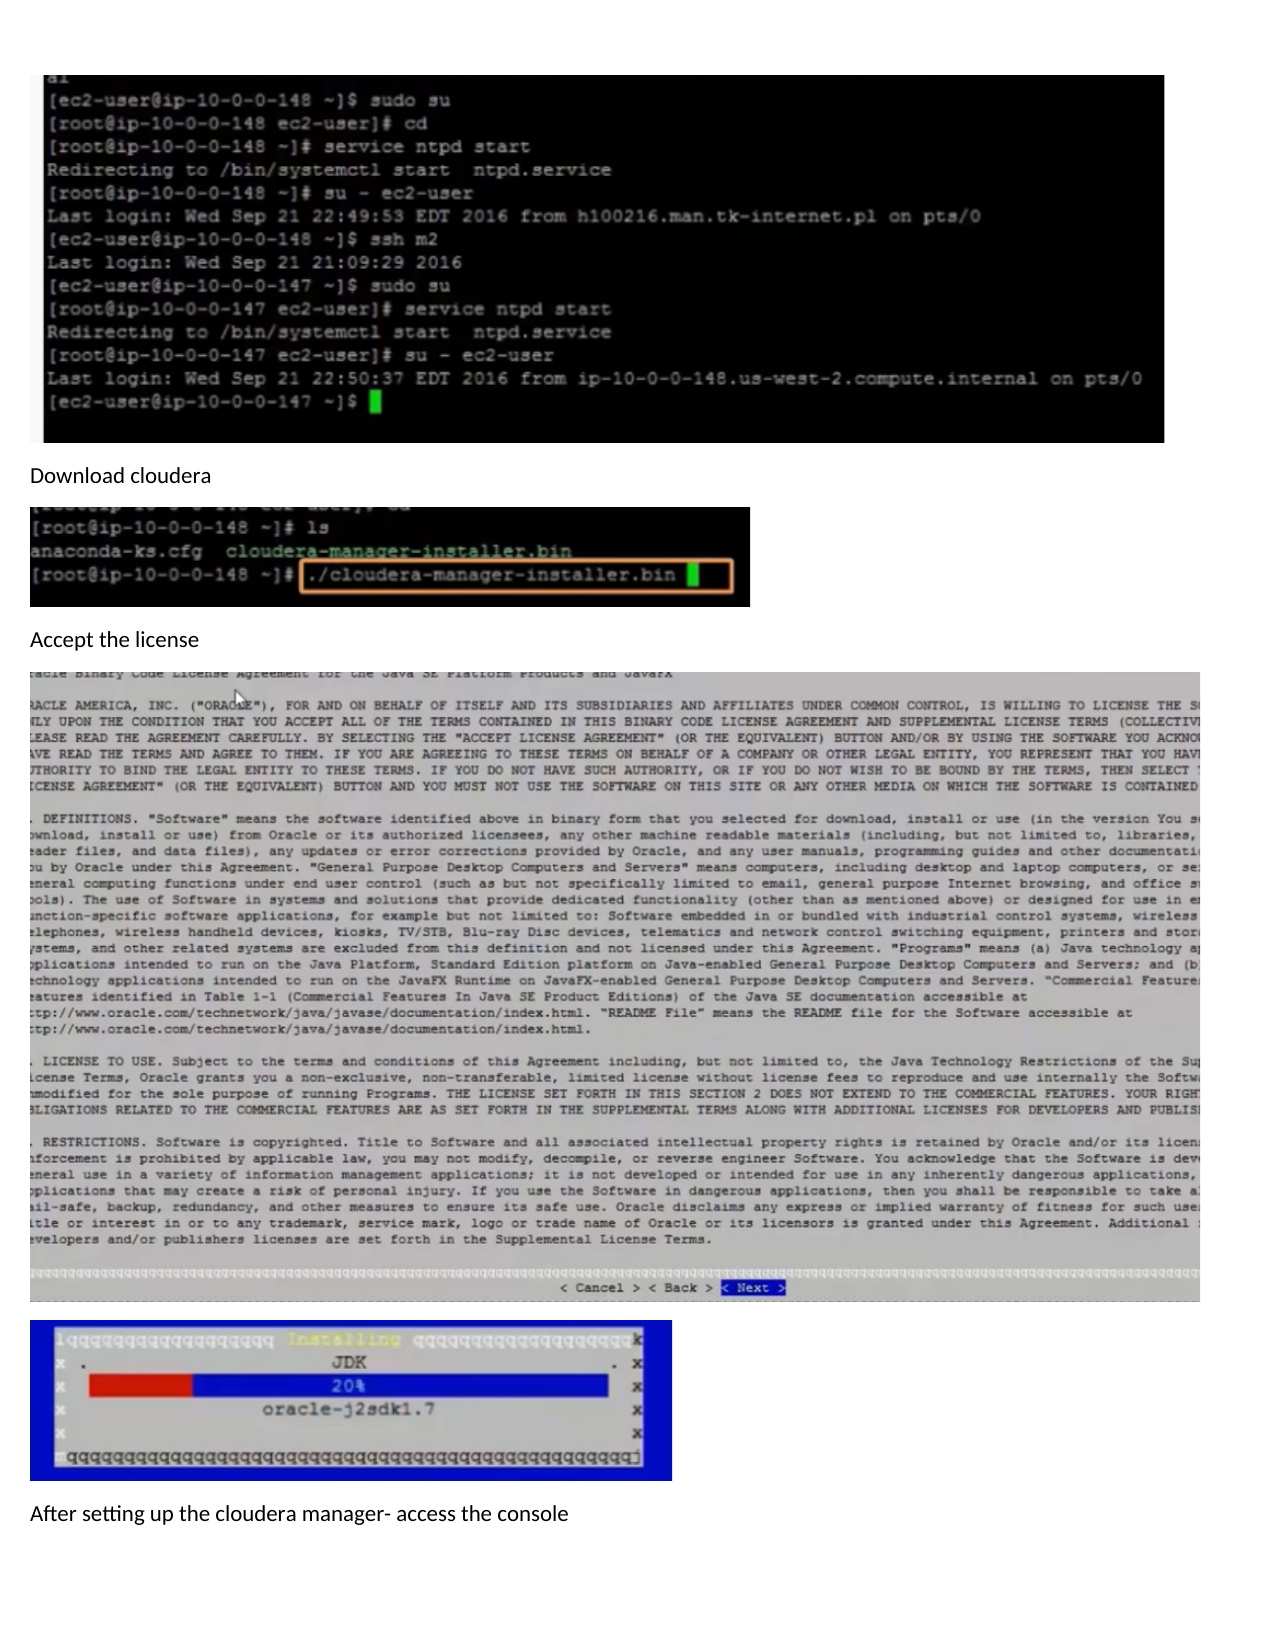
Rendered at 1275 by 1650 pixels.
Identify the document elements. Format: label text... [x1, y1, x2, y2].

picture [30, 1320, 673, 1481]
text Download cloudera [30, 461, 1200, 489]
picture [30, 672, 1200, 1302]
picture [30, 507, 751, 607]
text Accept the license [30, 625, 1200, 653]
picture [30, 75, 1165, 443]
text After setting up the cloudera manager- access the console [30, 1499, 1200, 1527]
